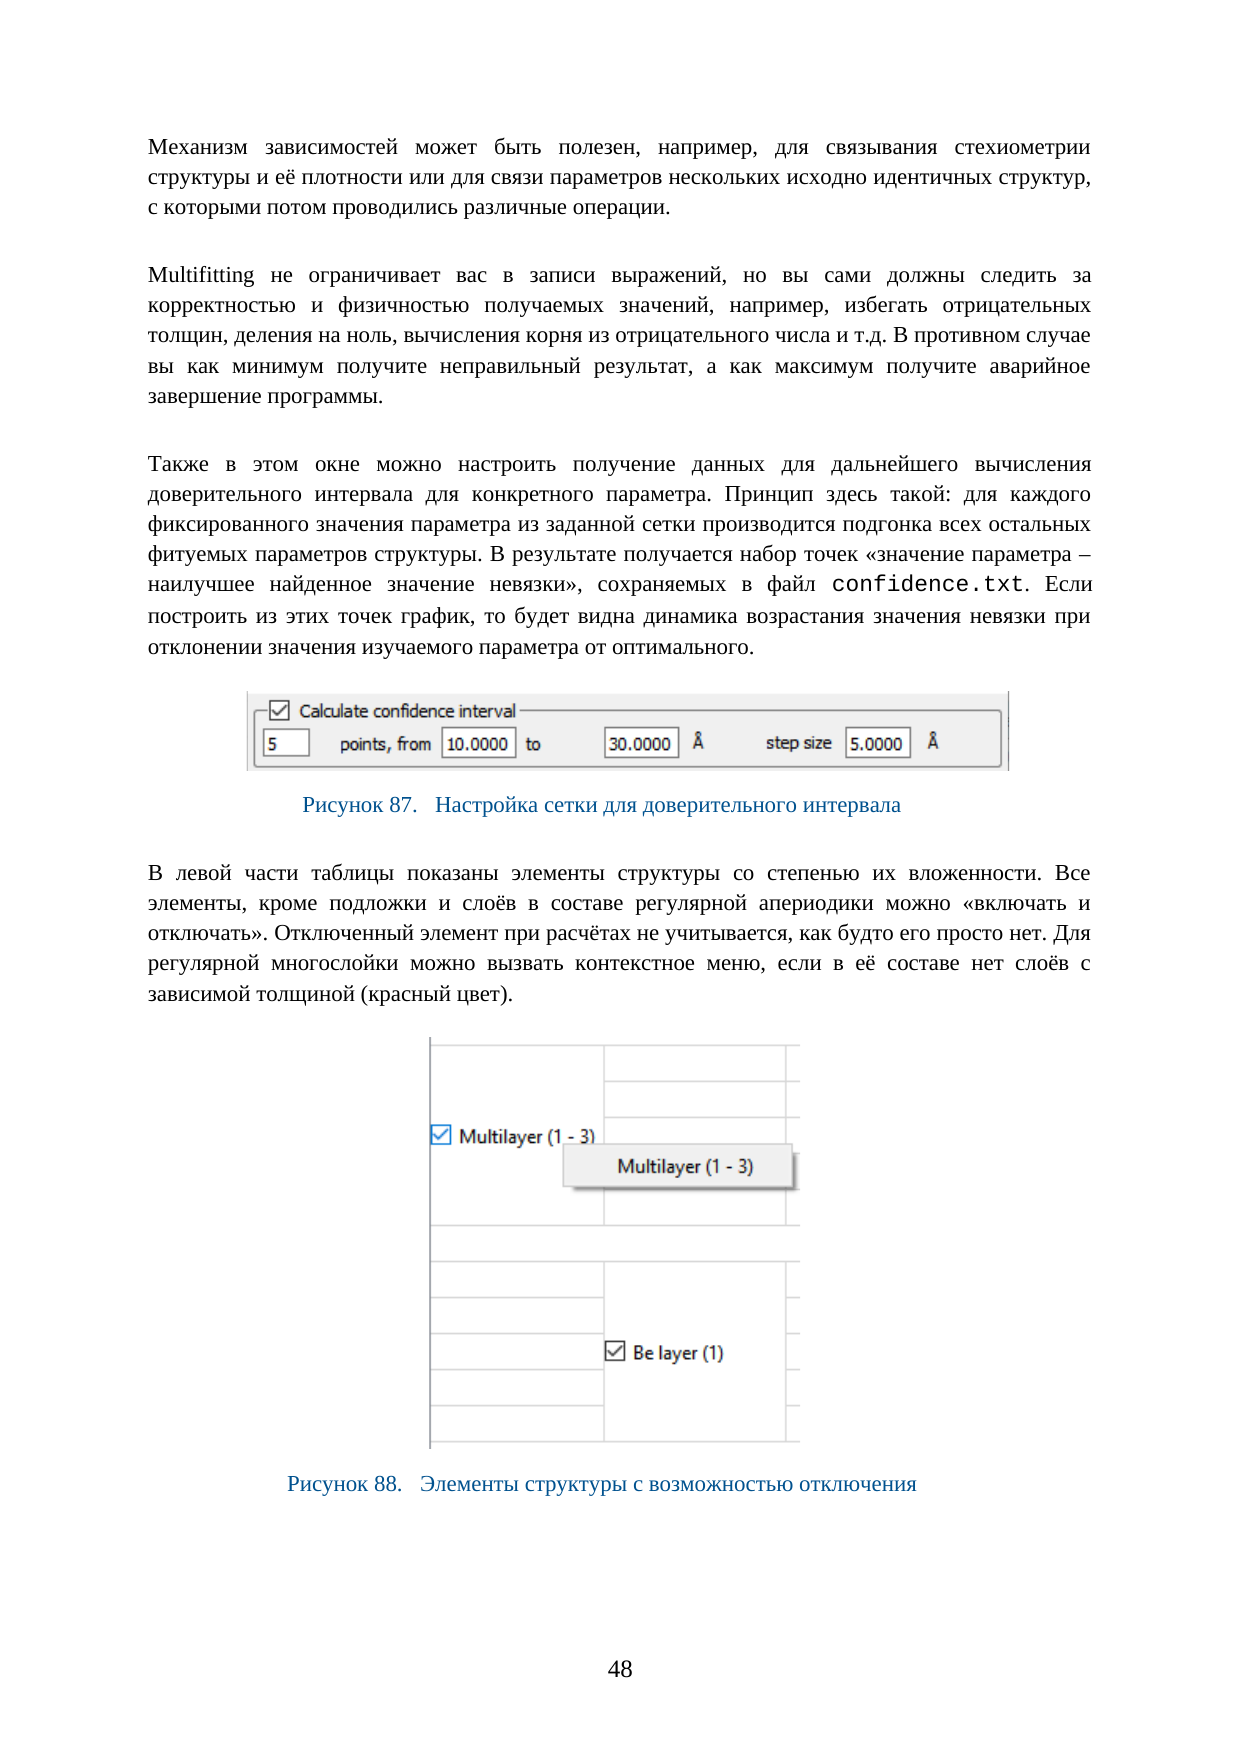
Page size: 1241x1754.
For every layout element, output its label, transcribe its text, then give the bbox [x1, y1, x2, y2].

text Также в этом окне можно настроить получение данных для дальнейшего вычисления доверительного интервала для конкретного параметра. Принцип здесь такой: для каждого фиксированного значения параметра из заданной сетки производится подгонка всех остальных фитуемых параметров структуры. В результате получается набор точек «значение параметра – наилучшее найденное значение невязки», сохраняемых в файл confidence.txt. Если построить из этих точек график, то будет видна динамика возрастания значения невязки при отклонении значения изучаемого параметра от оптимального. [148, 449, 1093, 659]
picture [246, 691, 1010, 771]
text В левой части таблицы показаны элементы структуры со степенью их вложенности. Все элементы, кроме подложки и слоёв в составе регулярной апериодики можно «включать и отключать». Отключенный элемент при расчётах не учитывается, как будто его просто нет. Для регулярной многослойки можно вызвать контекстное меню, если в её составе нет слоёв с зависимой толщиной (красный цвет). [148, 859, 1093, 1006]
picture [428, 1037, 800, 1449]
text Механизм зависимостей может быть полезен, например, для связывания стехиометрии структуры и её плотности или для связи параметров нескольких исходно идентичных структур, с которыми потом проводились различные операции. [148, 133, 1093, 220]
text Multifitting не ограничивает вас в записи выражений, но вы сами должны следить за корректностью и физичностью получаемых значений, например, избегать отрицательных толщин, деления на ноль, вычисления корня из отрицательного числа и т.д. В противном случае вы как минимум получите неправильный результат, а как максимум получите аварийное завершение программы. [148, 261, 1093, 408]
